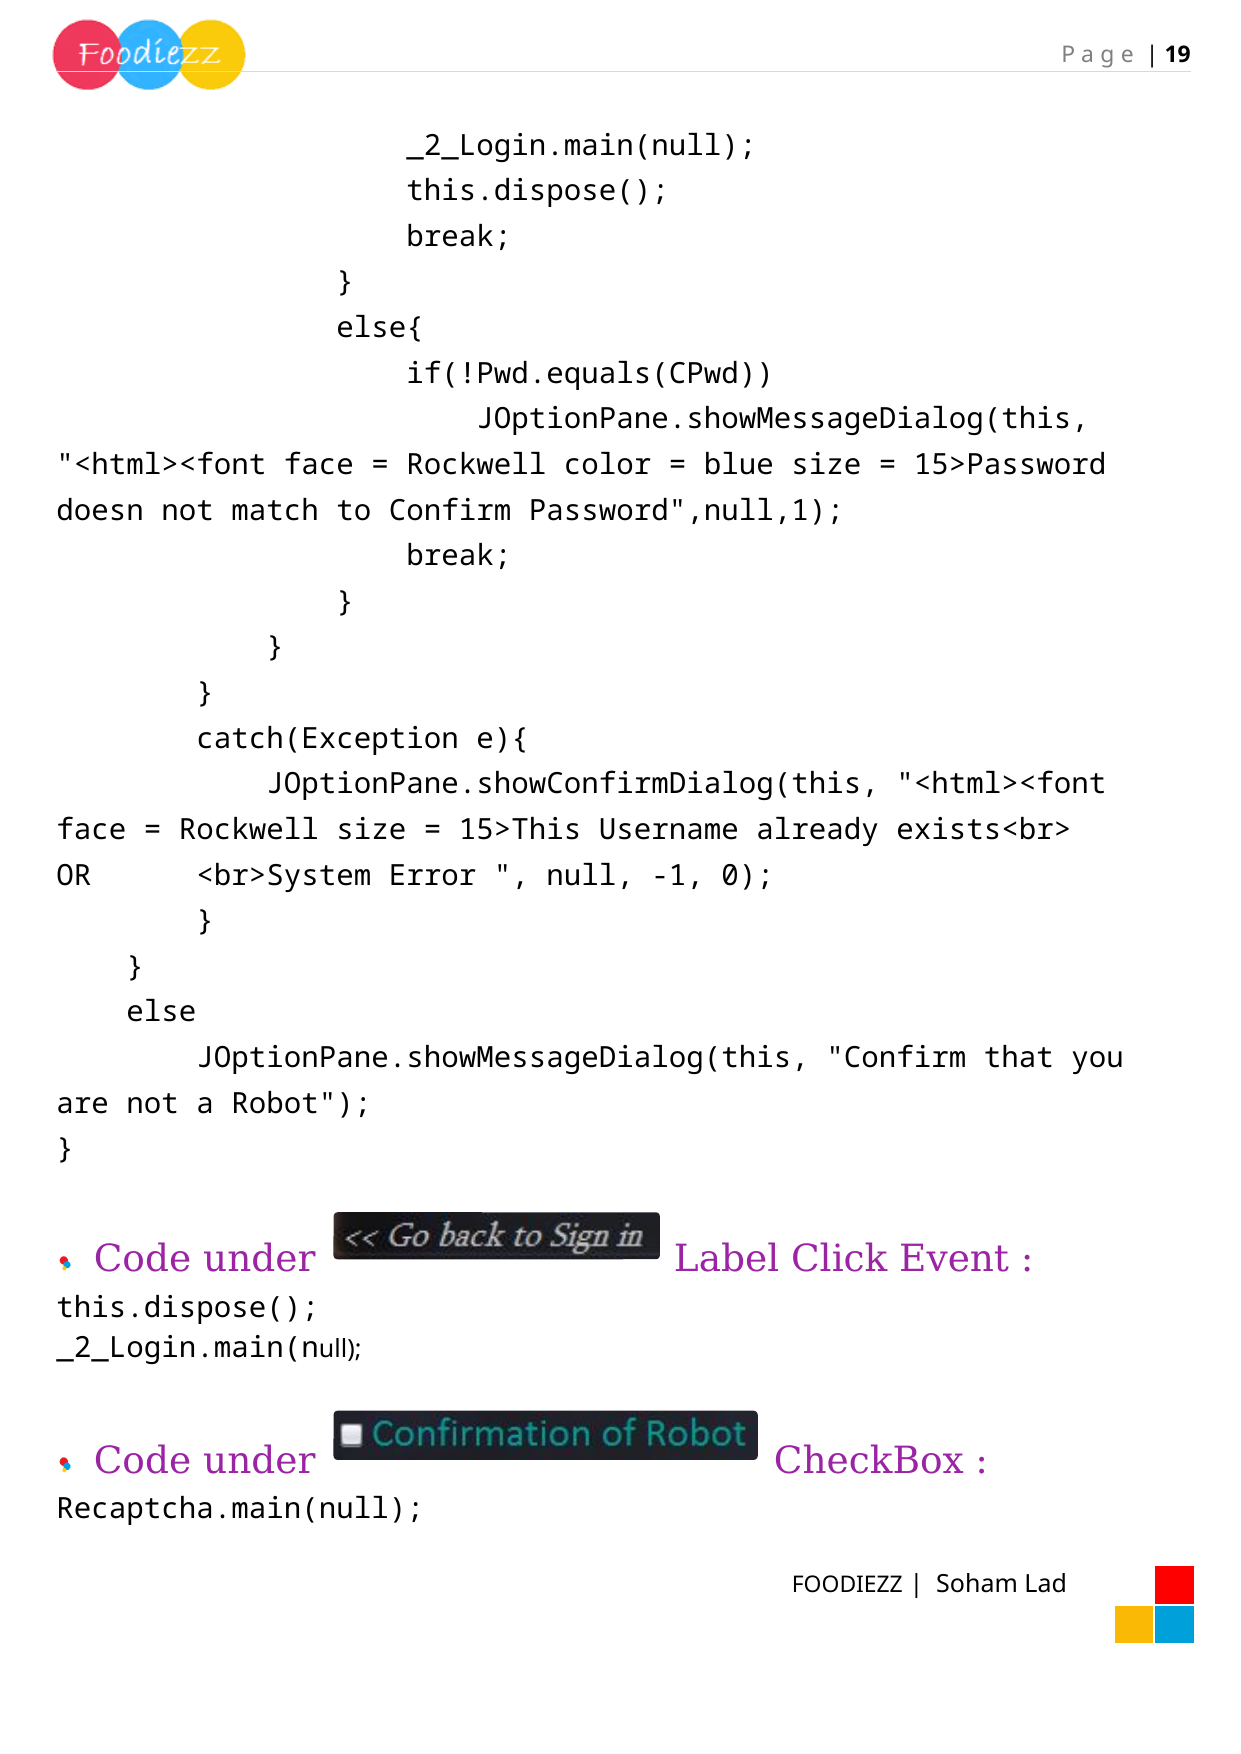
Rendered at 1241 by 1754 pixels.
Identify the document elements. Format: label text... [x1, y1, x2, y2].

text Recaptcha.main(null); [56, 1488, 1191, 1527]
text _2_Login.main(null); [56, 124, 1191, 163]
text } [56, 1127, 1191, 1167]
text else [56, 991, 1191, 1030]
text _2_Login.main(null); [56, 1326, 1191, 1366]
text else{ [56, 306, 1191, 346]
text } [56, 261, 1191, 300]
text JOptionPane.showConfirmDialog(this, "<html><font face = Rockwell size = 15>This Username already exists<br> OR <br>System Error ", null, -1, 0); [56, 762, 1191, 893]
text break; [56, 215, 1191, 255]
text } [56, 626, 1191, 665]
text } [56, 899, 1191, 939]
list Code under Label Click Event : [56, 1212, 1191, 1279]
text JOptionPane.showMessageDialog(this, "Confirm that you are not a Robot"); [56, 1036, 1191, 1122]
text this.dispose(); [56, 1286, 1191, 1326]
picture [16, 3, 296, 114]
picture [57, 1255, 71, 1272]
picture [333, 1410, 758, 1460]
text } [56, 671, 1191, 711]
text JOptionPane.showMessageDialog(this, "<html><font face = Rockwell color = blue size = 15>Password doesn not match to Confirm Password",null,1); [56, 397, 1191, 528]
text break; [56, 534, 1191, 574]
text catch(Exception e){ [56, 717, 1191, 757]
text } [56, 945, 1191, 985]
picture [333, 1212, 660, 1260]
text this.dispose(); [56, 169, 1191, 209]
text if(!Pwd.equals(CPwd)) [56, 352, 1191, 392]
picture [57, 1456, 71, 1474]
text } [56, 580, 1191, 620]
